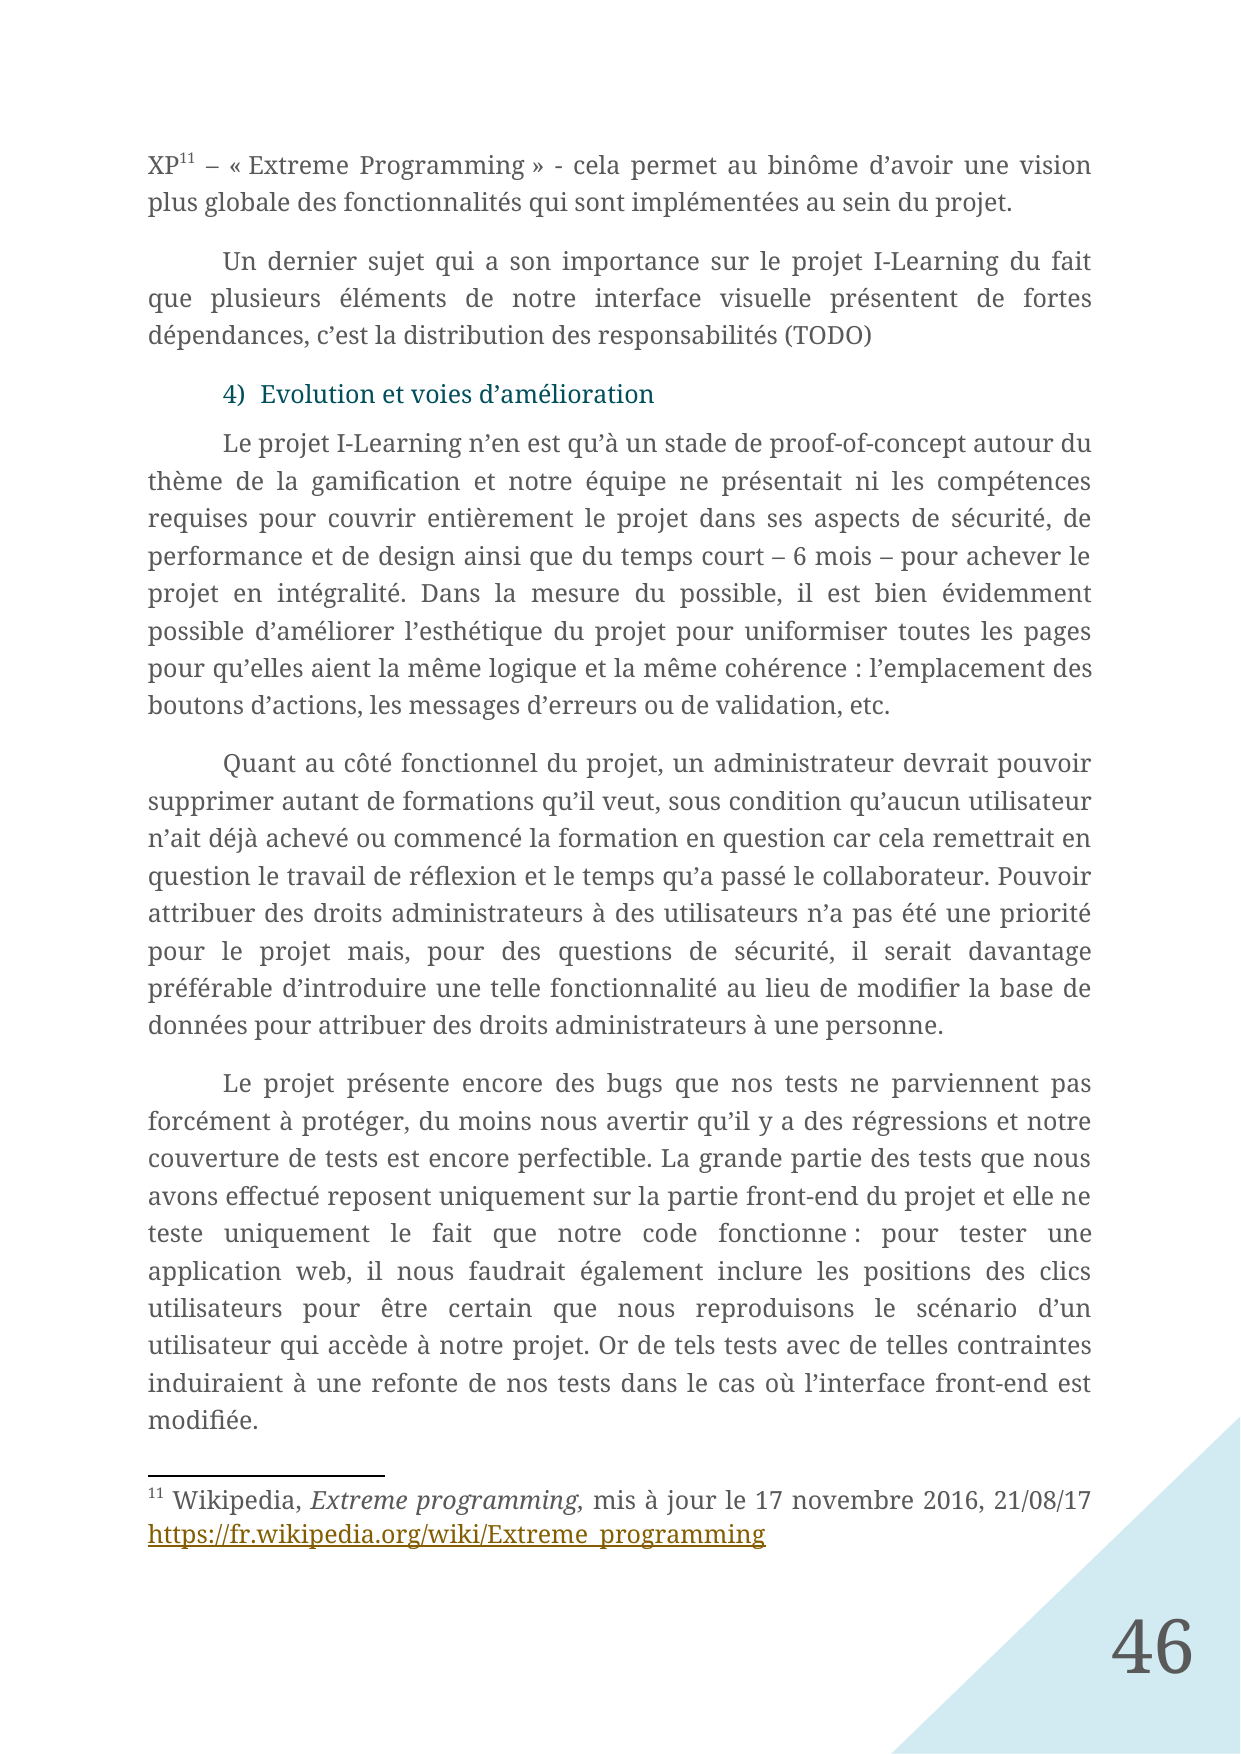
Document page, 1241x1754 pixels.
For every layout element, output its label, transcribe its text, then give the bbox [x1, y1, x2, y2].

text Quant au côté fonctionnel du projet, un administrateur devrait pouvoir supprimer autant de formations qu’il veut, sous condition qu’aucun utilisateur n’ait déjà achevé ou commencé la formation en question car cela remettrait en question le travail de réflexion et le temps qu’a passé le collaborateur. Pouvoir attribuer des droits administrateurs à des utilisateurs n’a pas été une priorité pour le projet mais, pour des questions de sécurité, il serait davantage préférable d’introduire une telle fonctionnalité au lieu de modifier la base de données pour attribuer des droits administrateurs à une personne. [148, 746, 1093, 1042]
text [148, 148, 1093, 219]
text Le projet I-Learning n’en est qu’à un stade de proof-of-concept autour du thème de la gamification et notre équipe ne présentait ni les compétences requises pour couvrir entièrement le projet dans ses aspects de sécurité, de performance et de design ainsi que du temps court – 6 mois – pour achever le projet en intégralité. Dans la mesure du possible, il est bien évidemment possible d’améliorer l’esthétique du projet pour uniformiser toutes les pages pour qu’elles aient la même logique et la même cohérence : l’emplacement des boutons d’actions, les messages d’erreurs ou de validation, etc. [148, 426, 1093, 722]
subtitle Evolution et voies d’amélioration [223, 376, 1093, 410]
text Le projet présente encore des bugs que nos tests ne parviennent pas forcément à protéger, du moins nous avertir qu’il y a des régressions et notre couverture de tests est encore perfectible. La grande partie des tests que nous avons effectué reposent uniquement sur la partie front-end du projet et elle ne teste uniquement le fait que notre code fonctionne : pour tester une application web, il nous faudrait également inclure les positions des clics utilisateurs pour être certain que nous reproduisons le scénario d’un utilisateur qui accède à notre projet. Or de tels tests avec de telles contraintes induiraient à une refonte de nos tests dans le cas où l’interface front-end est modifiée. [148, 1066, 1093, 1437]
text Un dernier sujet qui a son importance sur le projet I-Learning du fait que plusieurs éléments de notre interface visuelle présentent de fortes dépendances, c’est la distribution des responsabilités (TODO) [148, 243, 1093, 352]
